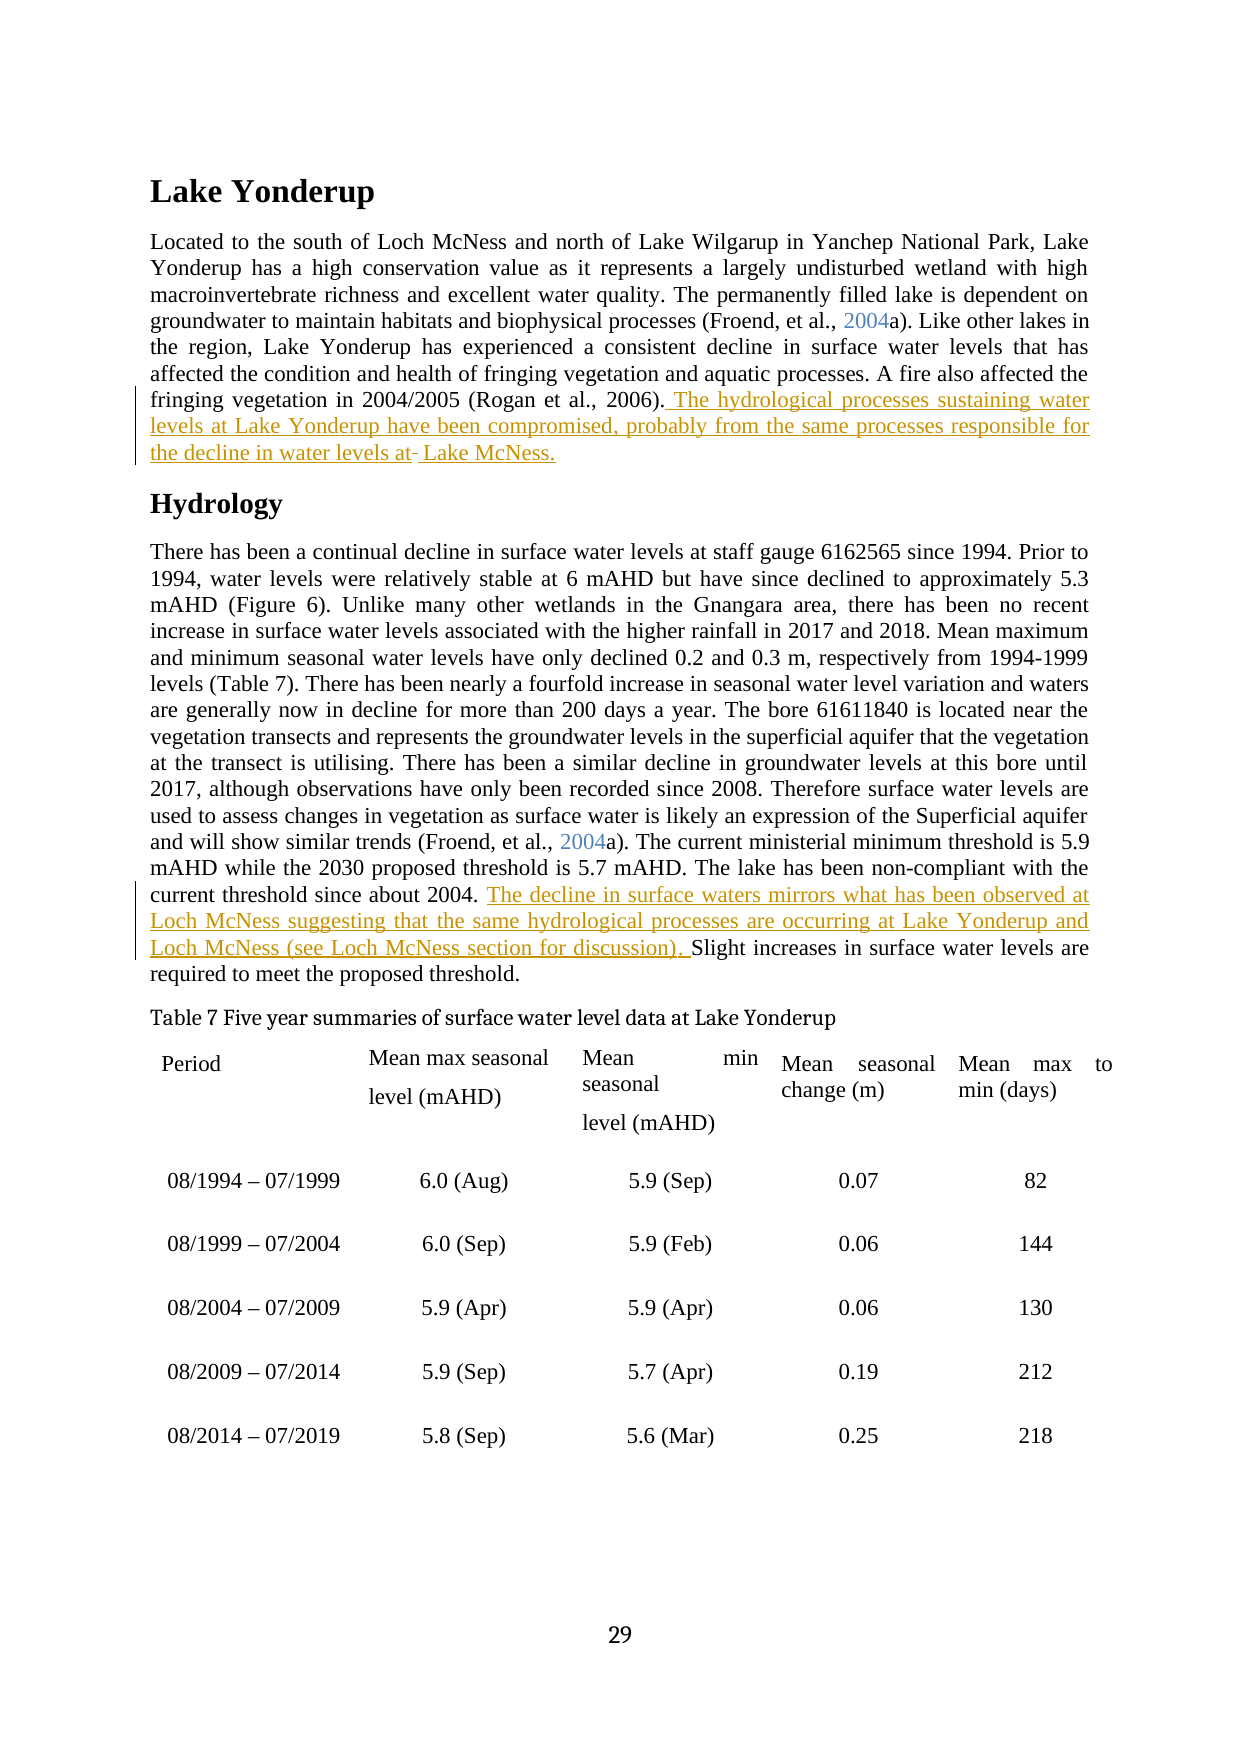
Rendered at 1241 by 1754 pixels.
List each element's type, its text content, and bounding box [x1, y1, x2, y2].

subtitle Lake Yonderup [150, 171, 1090, 209]
table_cell 08/2004 – 07/2009 [150, 1276, 357, 1339]
table_cell 08/2014 – 07/2019 [150, 1403, 357, 1467]
table_cell 6.0 (Aug) [357, 1148, 571, 1212]
table_cell 5.9 (Sep) [357, 1340, 571, 1403]
table_cell 0.19 [770, 1340, 947, 1403]
table_cell 218 [947, 1403, 1124, 1467]
table_cell 144 [947, 1212, 1124, 1276]
table_header Mean max to min (days) [947, 1031, 1124, 1148]
table_cell 5.9 (Feb) [571, 1212, 770, 1276]
table_cell 08/2009 – 07/2014 [150, 1340, 357, 1403]
subtitle Hydrology [150, 486, 1090, 519]
table_cell 0.06 [770, 1212, 947, 1276]
table_header Mean min seasonal level (mAHD) [571, 1031, 770, 1148]
text Table 7 Five year summaries of surface water level data at Lake Yonderup [150, 1005, 1090, 1031]
table_cell 212 [947, 1340, 1124, 1403]
table_header Mean max seasonal level (mAHD) [357, 1031, 571, 1148]
table_cell 08/1994 – 07/1999 [150, 1148, 357, 1212]
text Located to the south of Loch McNess and north of Lake Wilgarup in Yanchep National Park, Lake Yonderup has a high conservation value as it represents a largely undisturbed wetland with high macroinvertebrate richness and excellent water quality. The permanently filled lake is dependent on groundwater to maintain habitats and biophysical processes (Froend, et al., 2004a). Like other lakes in the region, Lake Yonderup has experienced a consistent decline in surface water levels that has affected the condition and health of fringing vegetation and aquatic processes. A fire also affected the fringing vegetation in 2004/2005 (Rogan et al., 2006). [150, 228, 1090, 435]
table_cell 5.7 (Apr) [571, 1340, 770, 1403]
table_cell 6.0 (Sep) [357, 1212, 571, 1276]
table_header Period [150, 1031, 357, 1148]
table_cell 0.06 [770, 1276, 947, 1339]
table_cell 5.9 (Apr) [571, 1276, 770, 1339]
table_cell 82 [947, 1148, 1124, 1212]
table_cell 130 [947, 1276, 1124, 1339]
table_cell 5.9 (Apr) [357, 1276, 571, 1339]
table_cell 0.07 [770, 1148, 947, 1212]
text There has been a continual decline in surface water levels at staff gauge 6162565 since 1994. Prior to 1994, water levels were relatively stable at 6 mAHD but have since declined to approximately 5.3 mAHD (Figure 6). Unlike many other wetlands in the Gnangara area, there has been no recent increase in surface water levels associated with the higher rainfall in 2017 and 2018. Mean maximum and minimum seasonal water levels have only declined 0.2 and 0.3 m, respectively from 1994-1999 levels (Table 7). There has been nearly a fourfold increase in seasonal water level variation and waters are generally now in decline for more than 200 days a year. The bore 61611840 is located near the vegetation transects and represents the groundwater levels in the superficial aquifer that the vegetation at the transect is utilising. There has been a similar decline in groundwater levels at this bore until 2017, although observations have only been recorded since 2008. Therefore surface water levels are used to assess changes in vegetation as surface water is likely an expression of the Superficial aquifer and will show similar trends (Froend, et al., 2004a). The current ministerial minimum threshold is 5.9 mAHD while the 2030 proposed threshold is 5.7 mAHD. The lake has been non-compliant with the current threshold since about 2004. Slight increases in surface water levels are required to meet the proposed threshold. [150, 538, 1090, 930]
table_cell 5.8 (Sep) [357, 1403, 571, 1467]
table_cell 5.9 (Sep) [571, 1148, 770, 1212]
table_cell 0.25 [770, 1403, 947, 1467]
table_cell 08/1999 – 07/2004 [150, 1212, 357, 1276]
table_cell 5.6 (Mar) [571, 1403, 770, 1467]
table_header Mean seasonal change (m) [770, 1031, 947, 1148]
